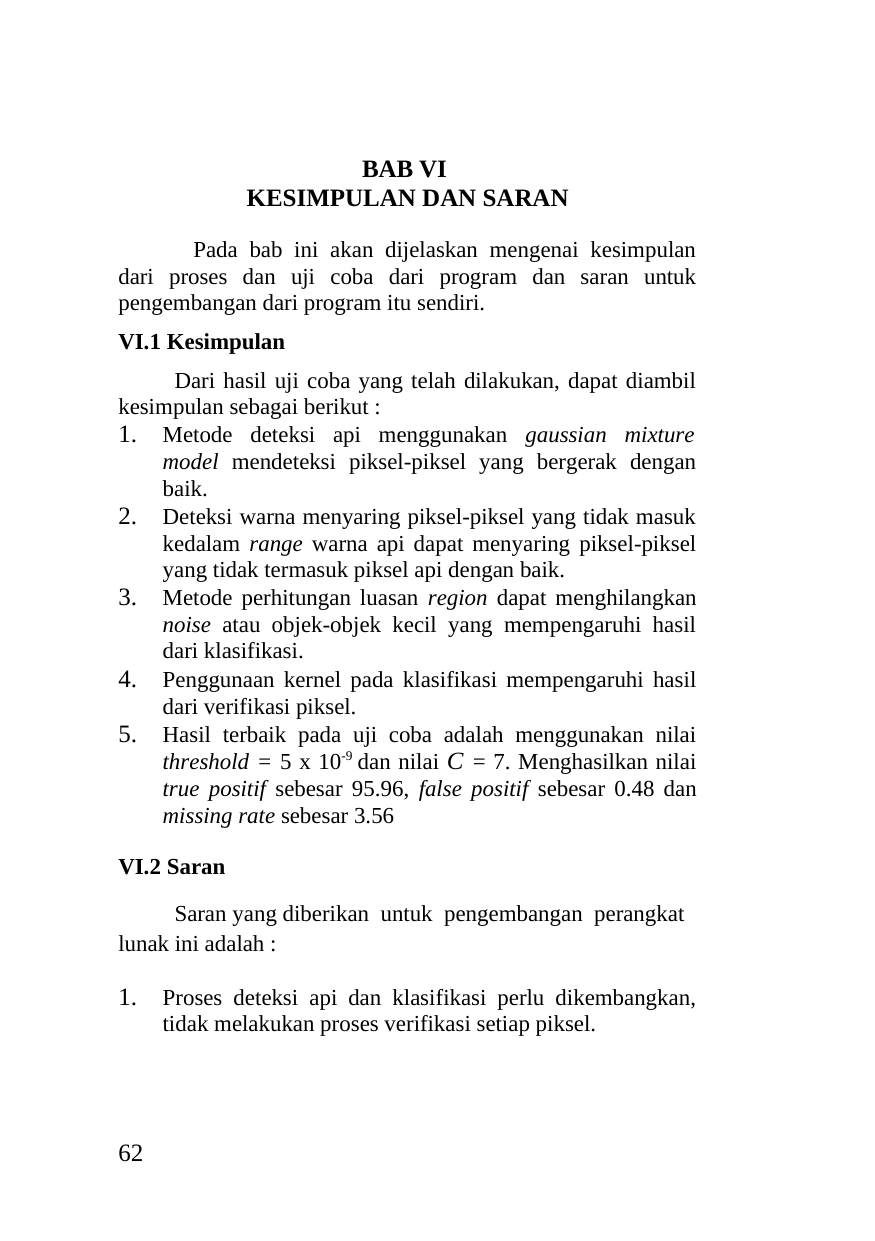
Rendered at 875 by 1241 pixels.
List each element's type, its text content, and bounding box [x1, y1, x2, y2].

subtitle Saran [118, 853, 697, 879]
text Dari hasil uji coba yang telah dilakukan, dapat diambil kesimpulan sebagai berikut : [118, 367, 697, 419]
text Saran yang diberikan untuk pengembangan perangkat lunak ini adalah : [118, 900, 697, 957]
subtitle KESIMPULAN DAN SARAN [118, 154, 697, 211]
list Metode perhitungan luasan region dapat menghilangkan noise atau objek-objek kecil yang mempengaruhi hasil dari klasifikasi. [118, 582, 697, 664]
list Penggunaan kernel pada klasifikasi mempengaruhi hasil dari verifikasi piksel. [118, 664, 697, 719]
list Metode deteksi api menggunakan gaussian mixture model mendeteksi piksel-piksel yang bergerak dengan baik. [118, 419, 697, 501]
text Pada bab ini akan dijelaskan mengenai kesimpulan dari proses dan uji coba dari program dan saran untuk pengembangan dari program itu sendiri. [118, 236, 697, 316]
subtitle Kesimpulan [118, 328, 697, 354]
list Hasil terbaik pada uji coba adalah menggunakan nilai threshold = 5 x 10-9 dan nilai = 7. Menghasilkan nilai true positif sebesar 95.96, false positif sebesar 0.48 dan missing rate sebesar 3.56 [118, 719, 697, 828]
list Deteksi warna menyaring piksel-piksel yang tidak masuk kedalam range warna api dapat menyaring piksel-piksel yang tidak termasuk piksel api dengan baik. [118, 501, 697, 582]
list Proses deteksi api dan klasifikasi perlu dikembangkan, tidak melakukan proses verifikasi setiap piksel. [118, 982, 697, 1037]
